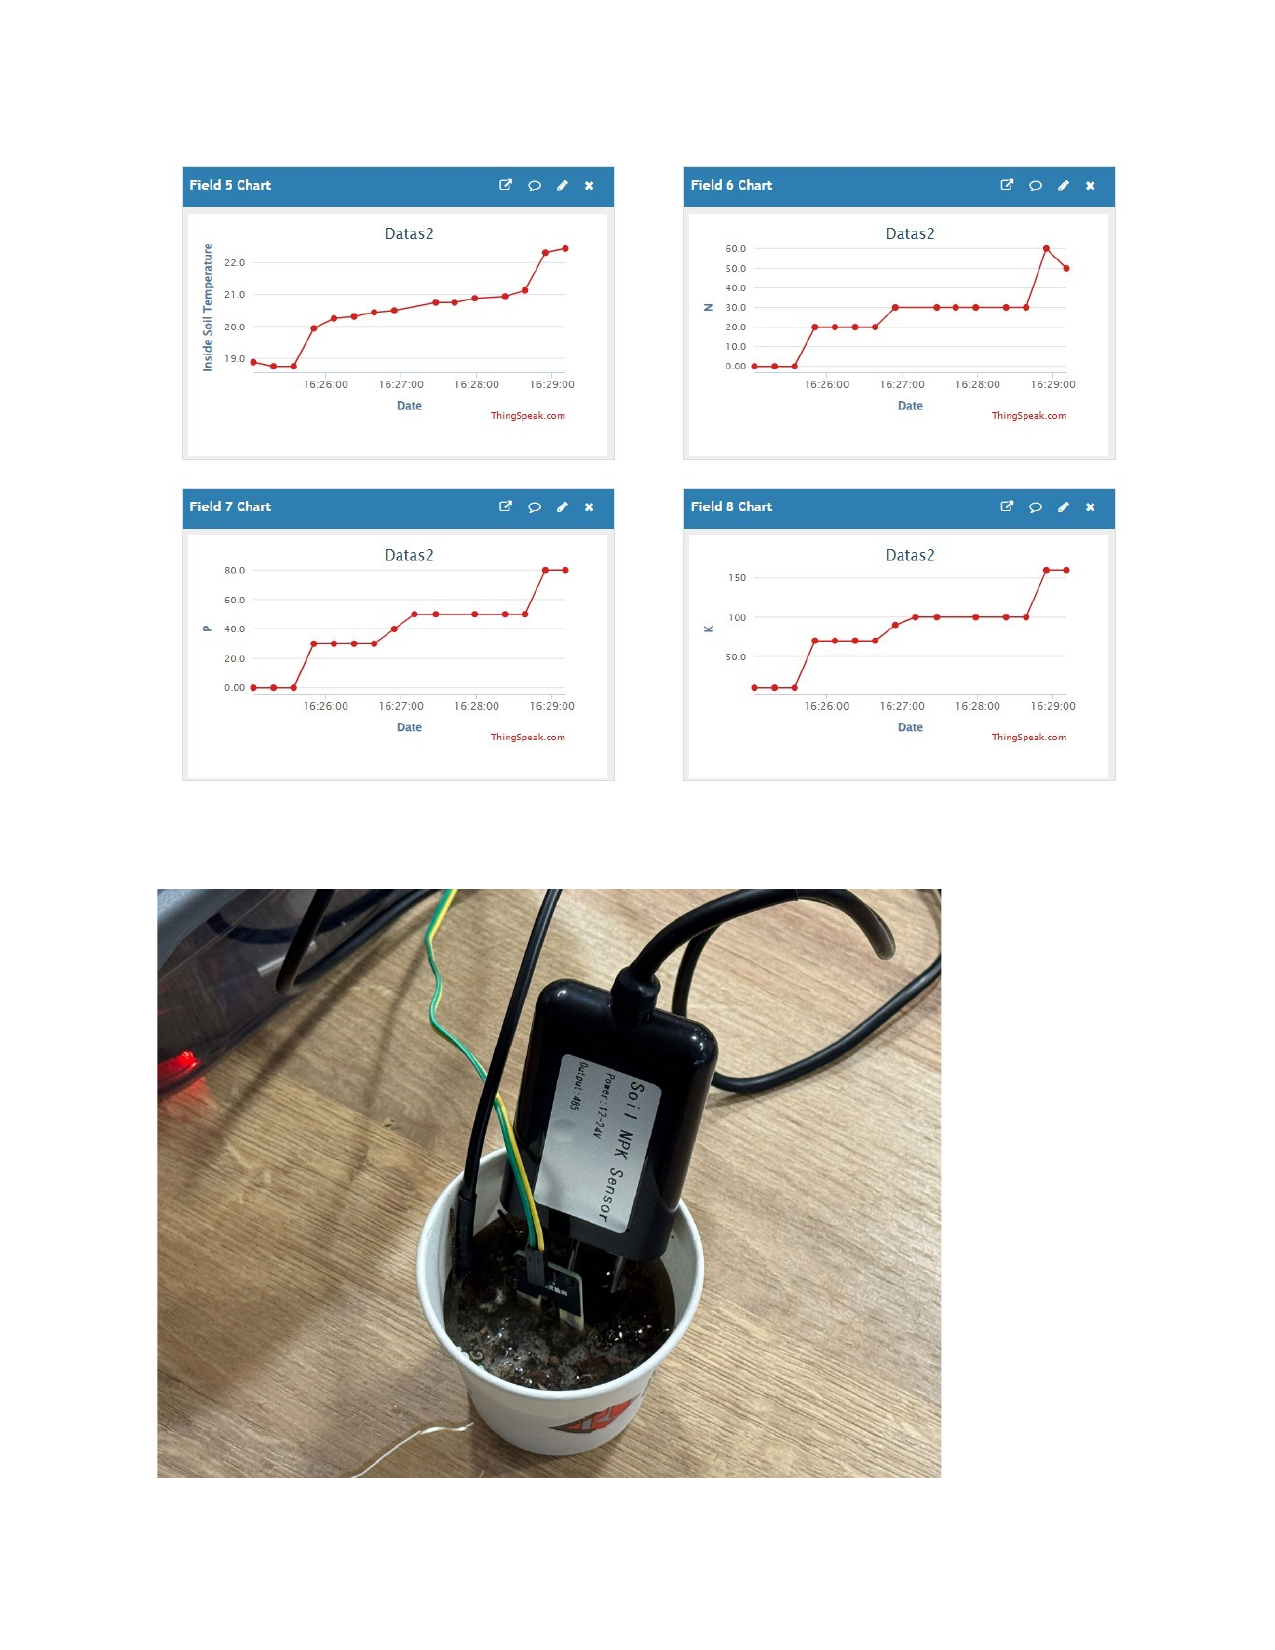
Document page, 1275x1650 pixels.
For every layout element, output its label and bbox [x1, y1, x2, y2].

picture [157, 150, 1133, 793]
picture [157, 889, 942, 1478]
